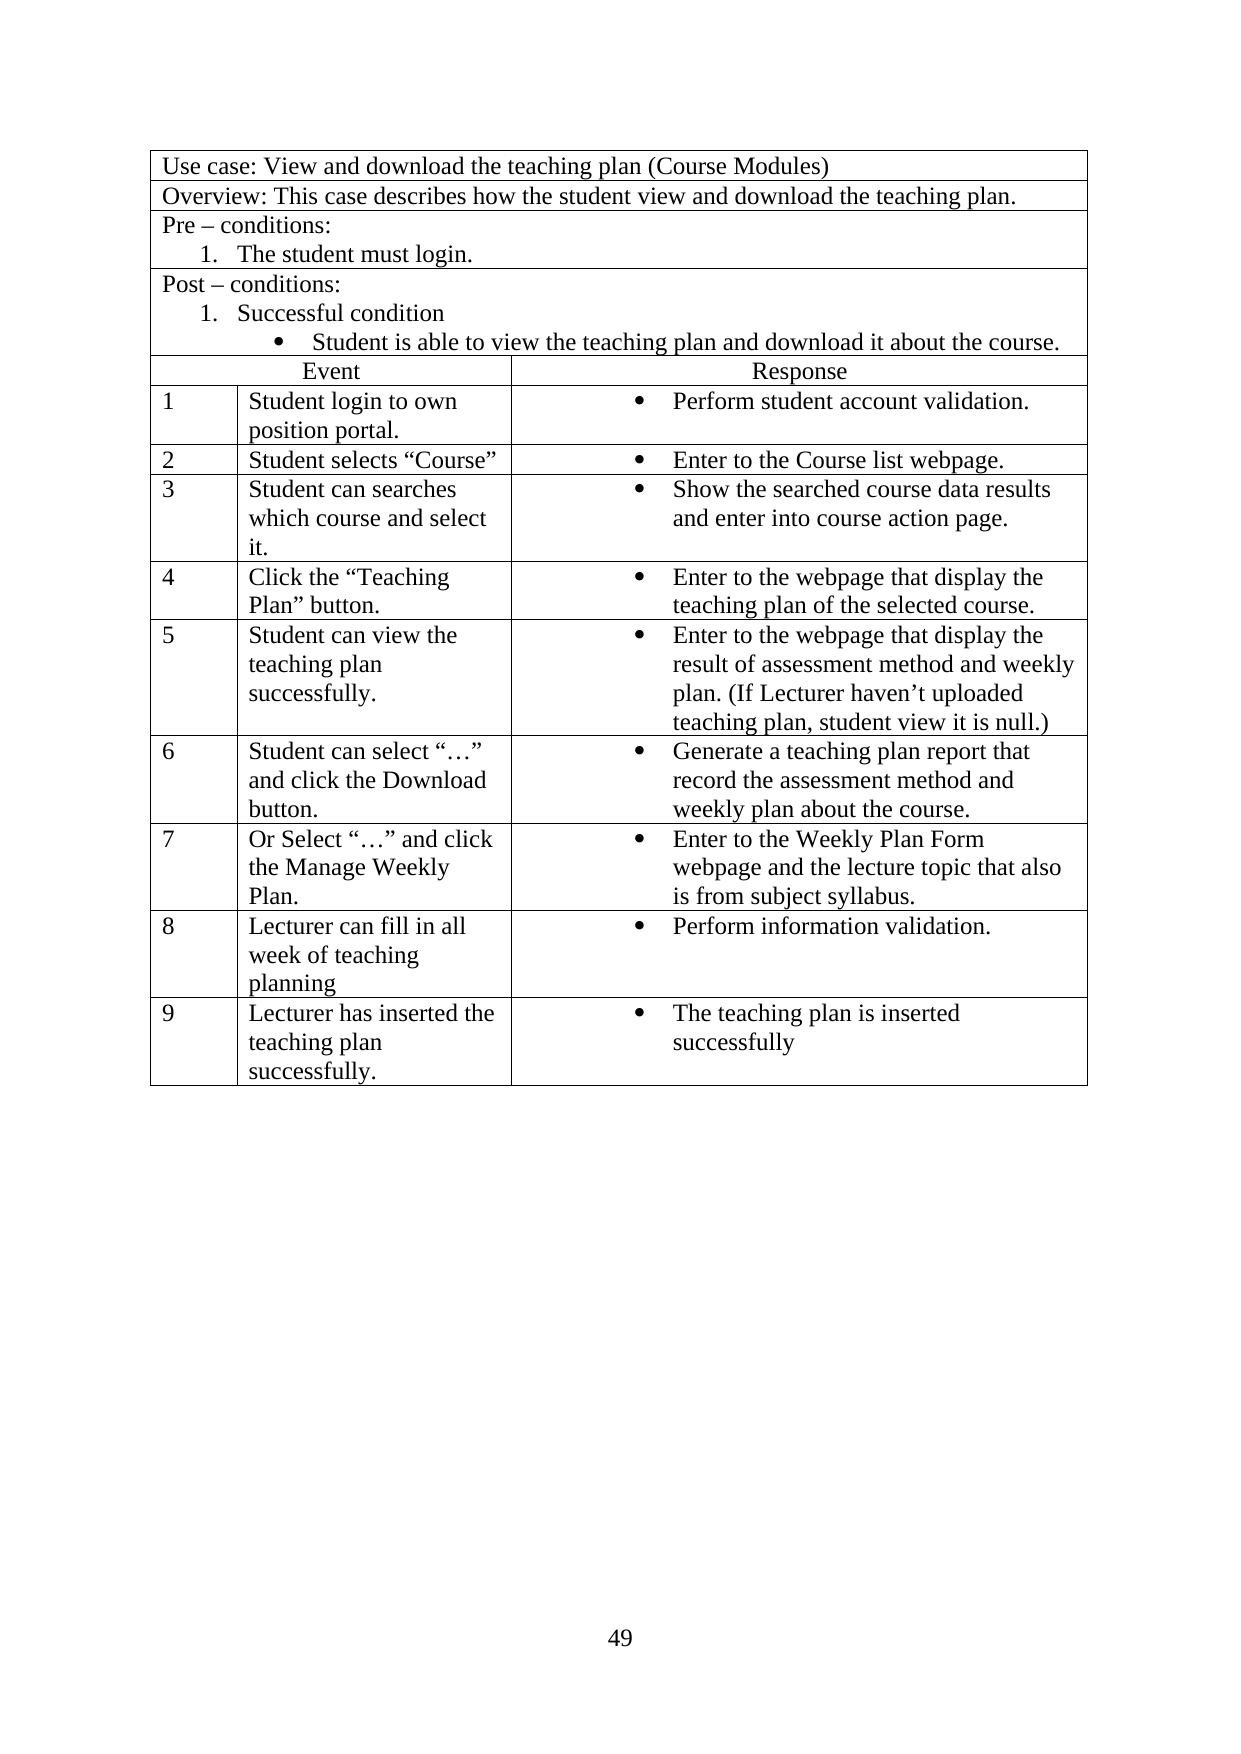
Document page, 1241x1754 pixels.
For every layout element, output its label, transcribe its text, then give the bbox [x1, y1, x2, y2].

table_cell Student selects “Course” [238, 445, 511, 473]
table_cell 6 [151, 736, 237, 823]
table_cell Student can view the teaching plan successfully. [238, 620, 511, 735]
table_cell Post – conditions: Successful condition Student is able to view the teaching plan and download it about the course. [151, 269, 1087, 355]
table_cell Student can select “…” and click the Download button. [238, 736, 511, 823]
table_cell 8 [151, 911, 237, 997]
table_cell Show the searched course data results and enter into course action page. [512, 475, 1087, 561]
table_cell 5 [151, 620, 237, 735]
table_cell 1 [151, 386, 237, 444]
table_cell 4 [151, 562, 237, 619]
table_cell The teaching plan is inserted successfully [512, 998, 1087, 1084]
table_cell 7 [151, 824, 237, 910]
table_cell Lecturer can fill in all week of teaching planning [238, 911, 511, 997]
table_cell 3 [151, 475, 237, 561]
table_cell Enter to the webpage that display the teaching plan of the selected course. [512, 562, 1087, 619]
table_cell Overview: This case describes how the student view and download the teaching plan. [151, 181, 1087, 209]
table_cell Generate a teaching plan report that record the assessment method and weekly plan about the course. [512, 736, 1087, 823]
table_cell Student login to own position portal. [238, 386, 511, 444]
table_cell 9 [151, 998, 237, 1084]
table_cell Perform student account validation. [512, 386, 1087, 444]
table_cell 2 [151, 445, 237, 473]
table_cell Lecturer has inserted the teaching plan successfully. [238, 998, 511, 1084]
table_cell Or Select “…” and click the Manage Weekly Plan. [238, 824, 511, 910]
table_cell Enter to the Course list webpage. [512, 445, 1087, 473]
table_cell Enter to the Weekly Plan Form webpage and the lecture topic that also is from subject syllabus. [512, 824, 1087, 910]
table_cell Perform information validation. [512, 911, 1087, 997]
table_cell Pre – conditions: The student must login. [151, 211, 1087, 268]
table_cell Enter to the webpage that display the result of assessment method and weekly plan. (If Lecturer haven’t uploaded teaching plan, student view it is null.) [512, 620, 1087, 735]
table_cell Student can searches which course and select it. [238, 475, 511, 561]
table_cell Event [151, 356, 511, 385]
table_cell Response [512, 356, 1087, 385]
table_cell Click the “Teaching Plan” button. [238, 562, 511, 619]
table_header Use case: View and download the teaching plan (Course Modules) [151, 151, 1087, 180]
